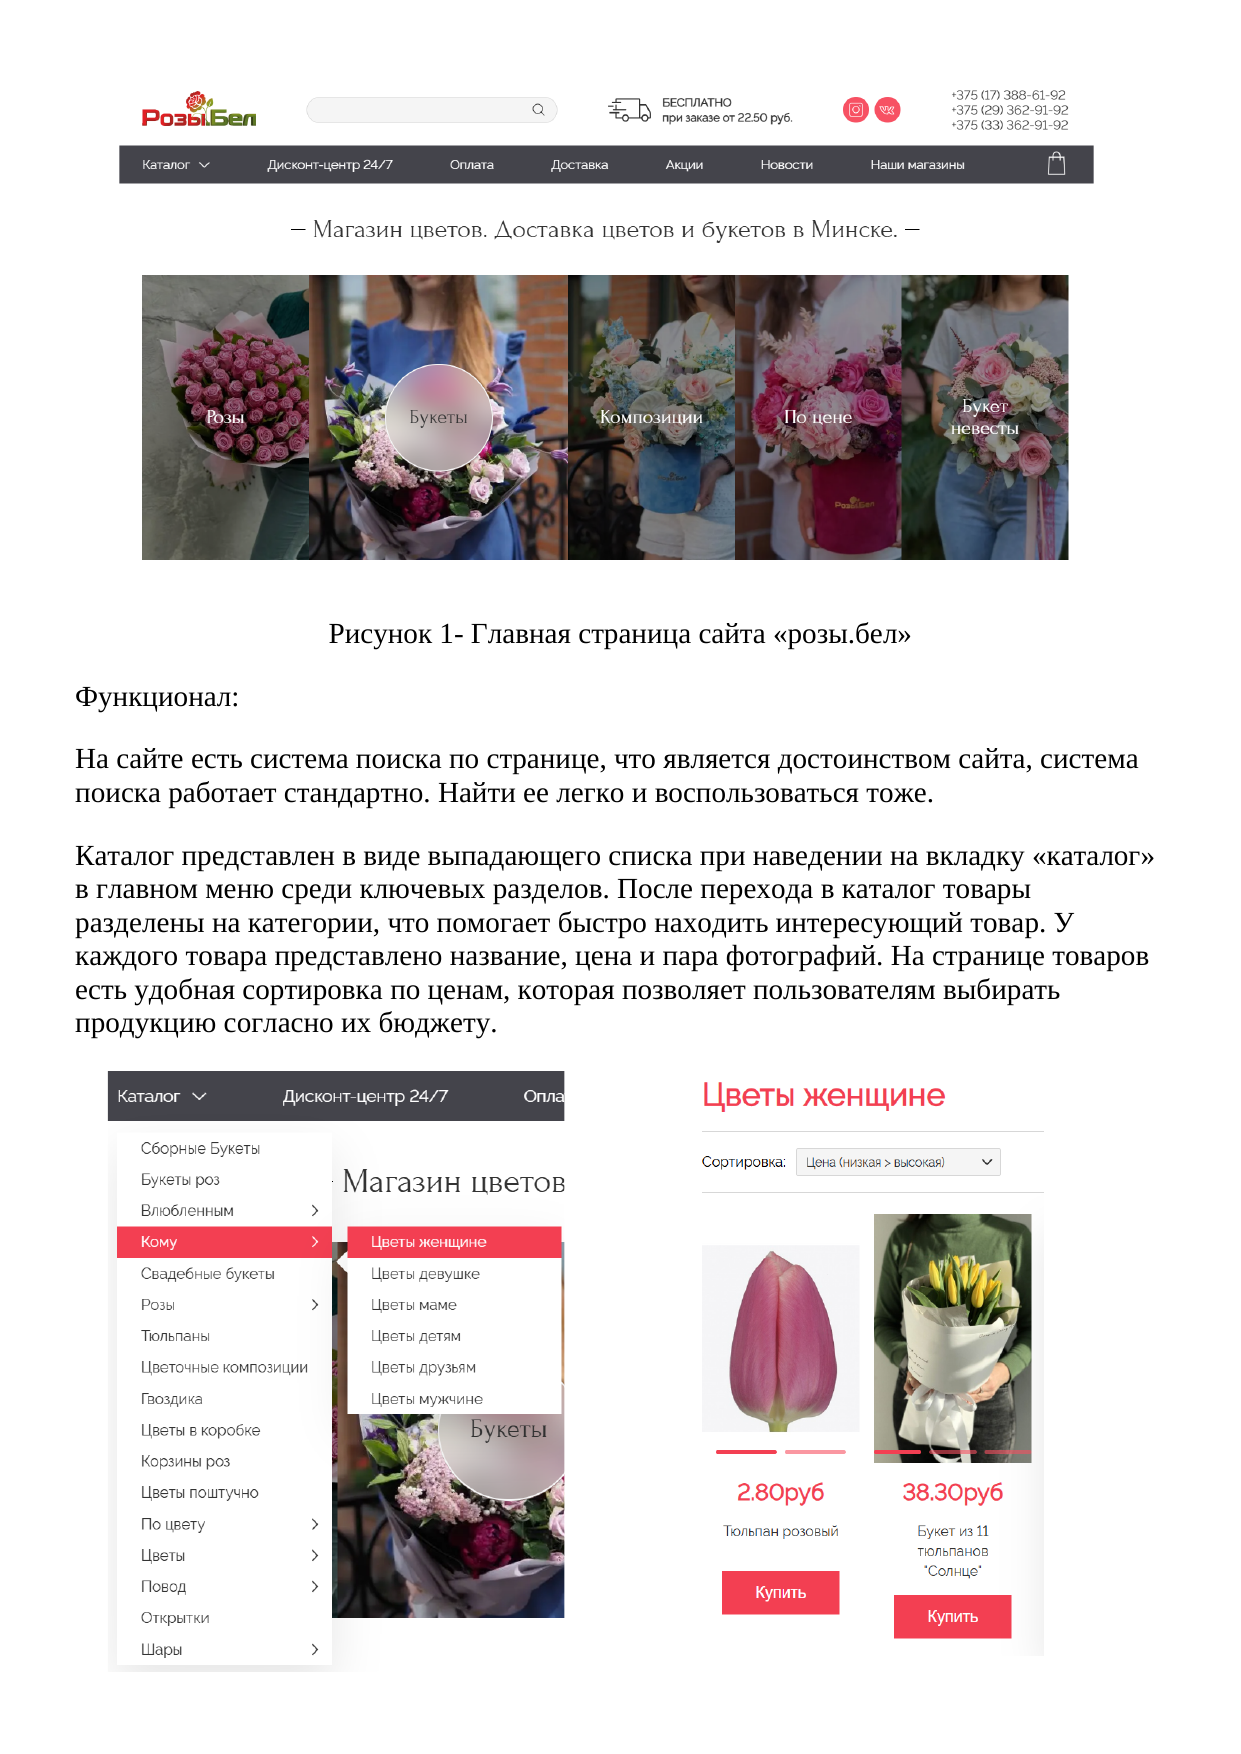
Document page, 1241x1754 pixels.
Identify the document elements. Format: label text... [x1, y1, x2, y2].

picture [687, 1070, 1044, 1656]
text Каталог представлен в виде выпадающего списка при наведении на вкладку «каталог» в главном меню среди ключевых разделов. После перехода в каталог товары разделены на категории, что помогает быстро находить интересующий товар. У каждого товара представлено название, цена и пара фотографий. На странице товаров есть удобная сортировка по ценам, которая позволяет пользователям выбирать продукцию согласно их бюджету. [75, 838, 1165, 1039]
text Функционал: [75, 679, 1165, 712]
text На сайте есть система поиска по странице, что является достоинством сайта, система поиска работает стандартно. Найти ее легко и воспользоваться тоже. [75, 741, 1165, 808]
picture [107, 1070, 565, 1672]
picture [119, 75, 1094, 587]
text Рисунок 1- Главная страница сайта «розы.бел» [75, 616, 1165, 649]
